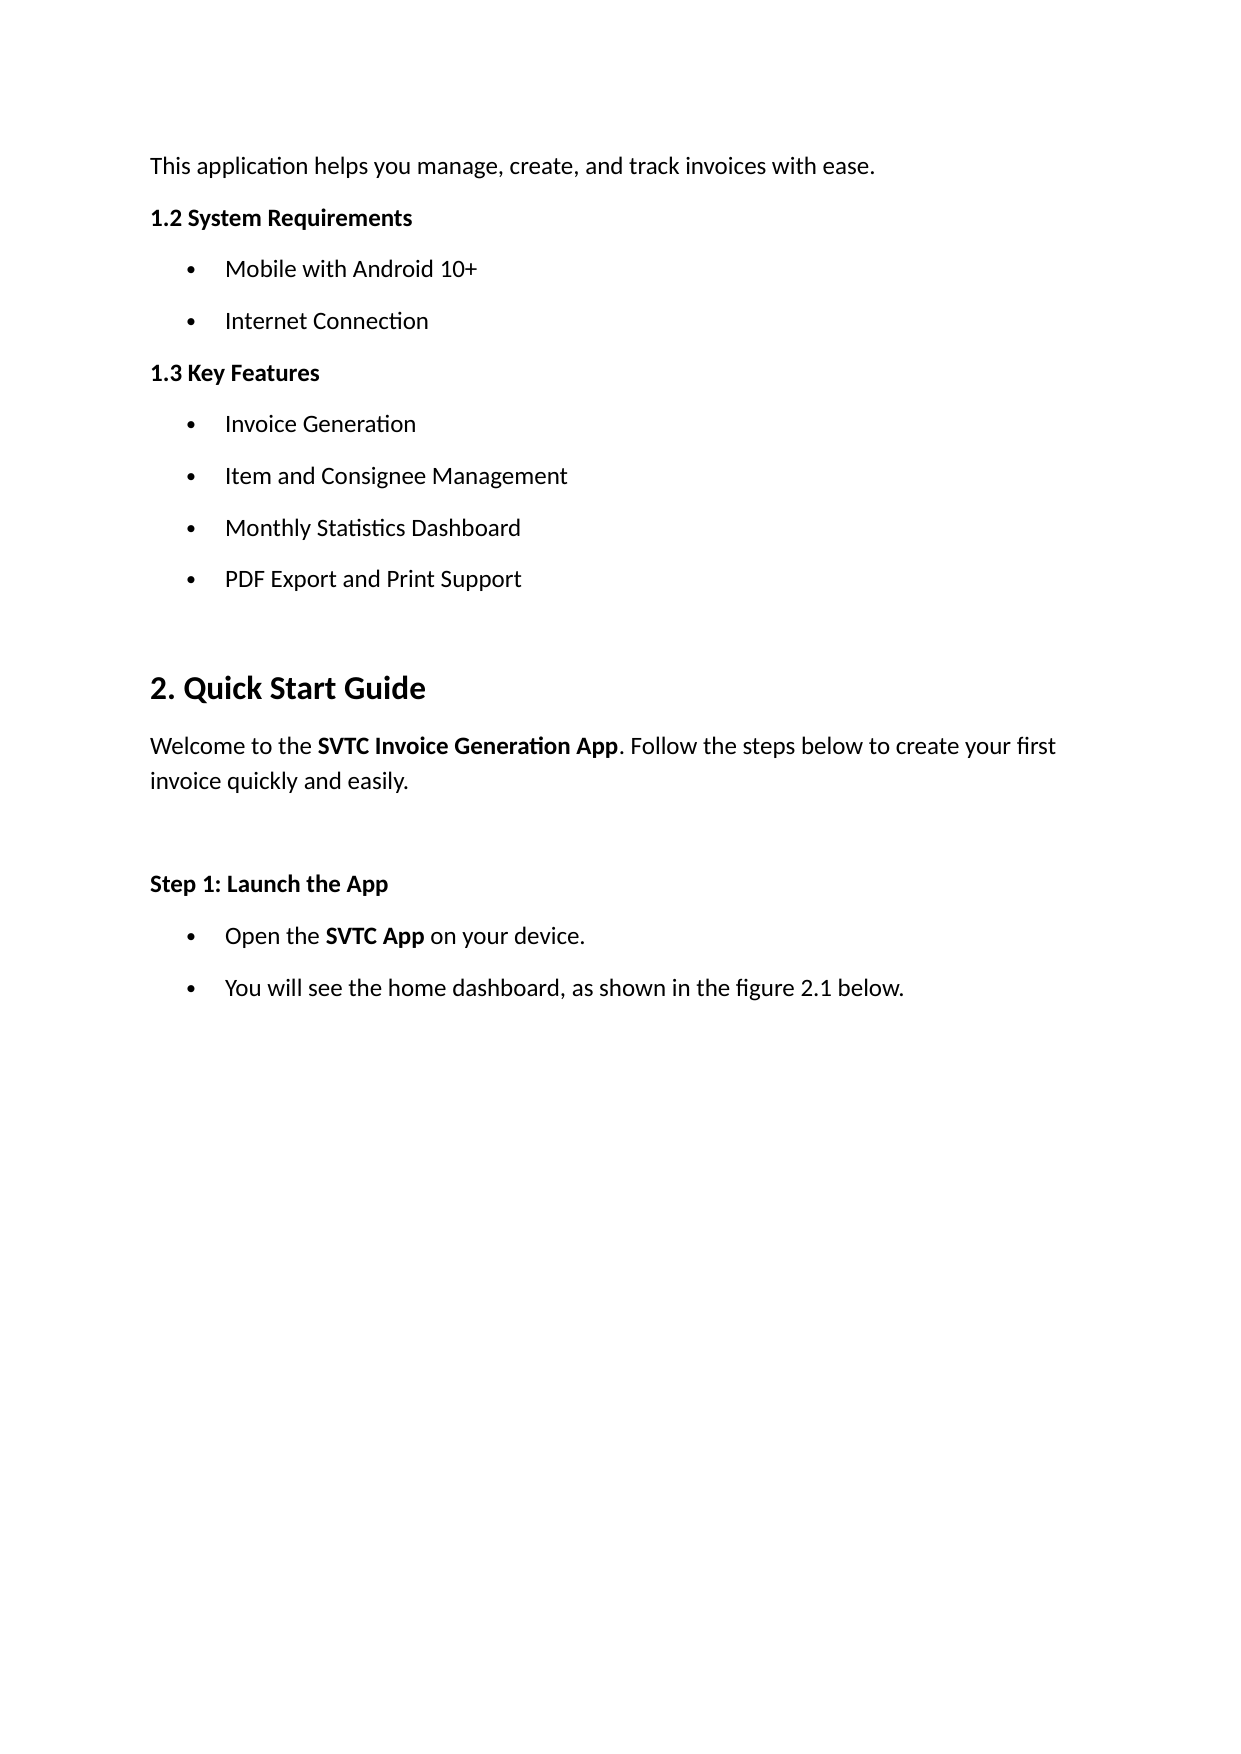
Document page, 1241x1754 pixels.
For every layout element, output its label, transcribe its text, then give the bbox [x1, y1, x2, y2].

text 1.2 System Requirements [150, 202, 1090, 232]
text Step 1: Launch the App [150, 868, 1090, 899]
list Internet Connection [187, 305, 1090, 336]
list You will see the home dashboard, as shown in the figure 2.1 below. [187, 972, 1090, 1002]
list Item and Consignee Management [187, 460, 1090, 491]
text This application helps you manage, create, and track invoices with ease. [150, 150, 1090, 181]
text 1.3 Key Features [150, 357, 1090, 387]
list Monthly Statistics Dashboard [187, 512, 1090, 542]
list Invoice Generation [187, 408, 1090, 439]
text 2. Quick Start Guide [150, 667, 1090, 707]
text Welcome to the SVTC Invoice Generation App. Follow the steps below to create your first invoice quickly and easily. [150, 730, 1090, 796]
list Mobile with Android 10+ [187, 253, 1090, 284]
list Open the SVTC App on your device. [187, 920, 1090, 951]
list PDF Export and Print Support [187, 563, 1090, 594]
